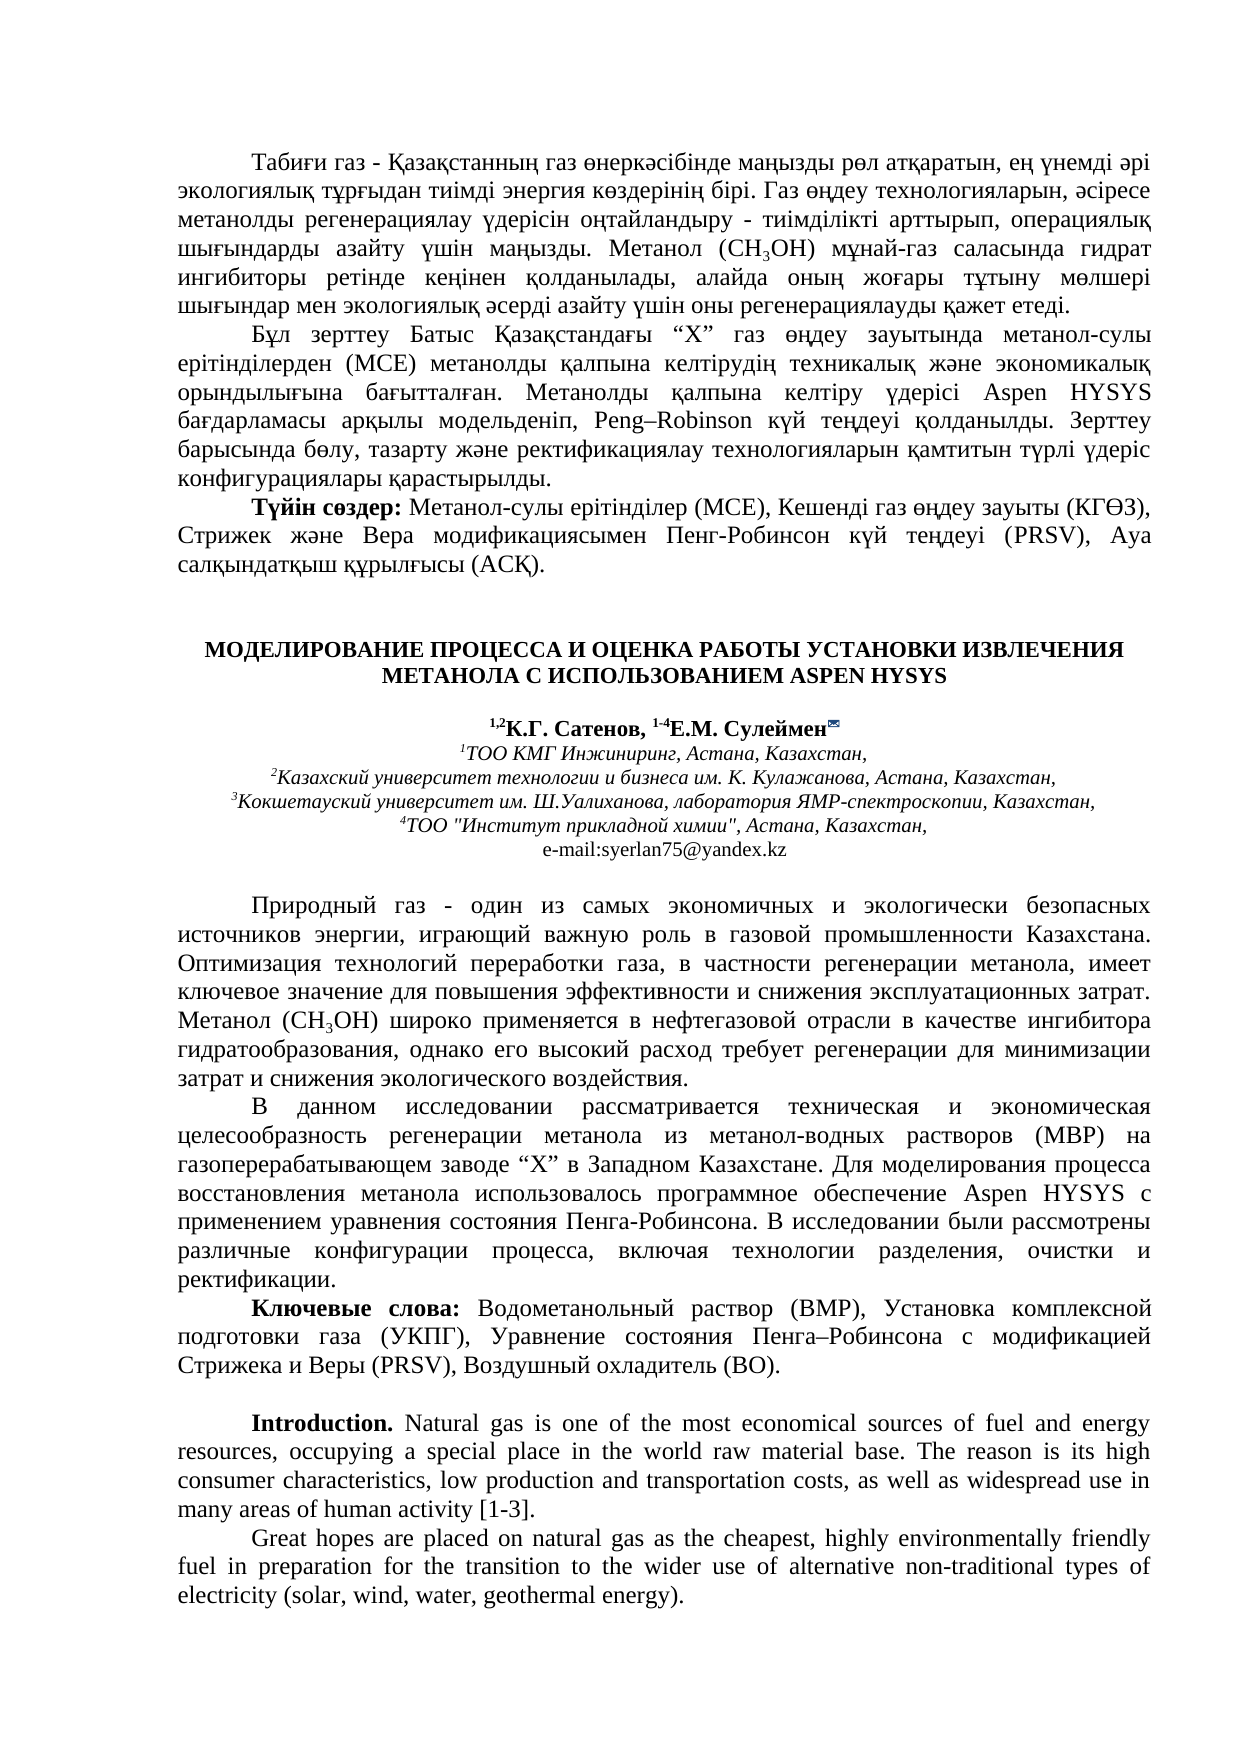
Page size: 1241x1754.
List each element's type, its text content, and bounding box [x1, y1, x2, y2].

text 1,2К.Г. Сатенов, 1-4Е.М. Сулеймен [177, 715, 1152, 741]
text 3Кокшетауский университет им. Ш.Уалиханова, лаборатория ЯМР-спектроскопии, Казахстан, [177, 789, 1152, 813]
text Табиғи газ - Қазақстанның газ өнеркәсібінде маңызды рөл атқаратын, ең үнемді әрі экологиялық тұрғыдан тиімді энергия көздерінің бірі. Газ өңдеу технологияларын, әсіресе метанолды регенерациялау үдерісін оңтайландыру - тиімділікті арттырып, операциялық шығындарды азайту үшін маңызды. Метанол (CH₃OH) мұнай-газ саласында гидрат ингибиторы ретінде кеңінен қолданылады, алайда оның жоғары тұтыну мөлшері шығындар мен экологиялық әсерді азайту үшін оны регенерациялауды қажет етеді. [177, 147, 1152, 319]
text Great hopes are placed on natural gas as the cheapest, highly environmentally friendly fuel in preparation for the transition to the wider use of alternative non-traditional types of electricity (solar, wind, water, geothermal energy). [177, 1523, 1152, 1609]
text 1ТОО КМГ Инжиниринг, Астана, Казахстан, [177, 741, 1152, 765]
text В данном исследовании рассматривается техническая и экономическая целесообразность регенерации метанола из метанол-водных растворов (МВР) на газоперерабатывающем заводе “X” в Западном Казахстане. Для моделирования процесса восстановления метанола использовалось программное обеспечение Aspen HYSYS с применением уравнения состояния Пенга-Робинсона. В исследовании были рассмотрены различные конфигурации процесса, включая технологии разделения, очистки и ректификации. [177, 1091, 1152, 1293]
text e-mail:syerlan75@yandex.kz [177, 837, 1152, 861]
text 4ТОО "Институт прикладной химии", Астана, Казахстан, [177, 813, 1152, 837]
text Природный газ - один из самых экономичных и экологически безопасных источников энергии, играющий важную роль в газовой промышленности Казахстана. Оптимизация технологий переработки газа, в частности регенерации метанола, имеет ключевое значение для повышения эффективности и снижения эксплуатационных затрат. Метанол (CH₃OH) широко применяется в нефтегазовой отрасли в качестве ингибитора гидратообразования, однако его высокий расход требует регенерации для минимизации затрат и снижения экологического воздействия. [177, 890, 1152, 1091]
text Introduction. Natural gas is one of the most economical sources of fuel and energy resources, occupying a special place in the world raw material base. The reason is its high consumer characteristics, low production and transportation costs, as well as widespread use in many areas of human activity [1-3]. [177, 1408, 1152, 1523]
text МОДЕЛИРОВАНИЕ ПРОЦЕССА И ОЦЕНКА РАБОТЫ УСТАНОВКИ ИЗВЛЕЧЕНИЯ МЕТАНОЛА С ИСПОЛЬЗОВАНИЕМ ASPEN HYSYS [177, 636, 1152, 688]
text Түйін сөздер: Метанол-сулы ерітінділер (МСЕ), Кешенді газ өңдеу зауыты (КГӨЗ), Стрижек және Вера модификациясымен Пенг-Робинсон күй теңдеуі (PRSV), Ауа салқындатқыш құрылғысы (АСҚ). [177, 492, 1152, 578]
text 2Казахский университет технологии и бизнеса им. К. Кулажанова, Астана, Казахстан, [177, 765, 1152, 789]
text Бұл зерттеу Батыс Қазақстандағы “X” газ өңдеу зауытында метанол-сулы ерітінділерден (МСЕ) метанолды қалпына келтірудің техникалық және экономикалық орындылығына бағытталған. Метанолды қалпына келтіру үдерісі Aspen HYSYS бағдарламасы арқылы модельденіп, Peng–Robinson күй теңдеуі қолданылды. Зерттеу барысында бөлу, тазарту және ректификациялау технологияларын қамтитын түрлі үдеріс конфигурациялары қарастырылды. [177, 319, 1152, 492]
text Ключевые слова: Водометанольный раствор (ВМР), Установка комплексной подготовки газа (УКПГ), Уравнение состояния Пенга–Робинсона с модификацией Стрижека и Веры (PRSV), Воздушный охладитель (ВО). [177, 1293, 1152, 1379]
